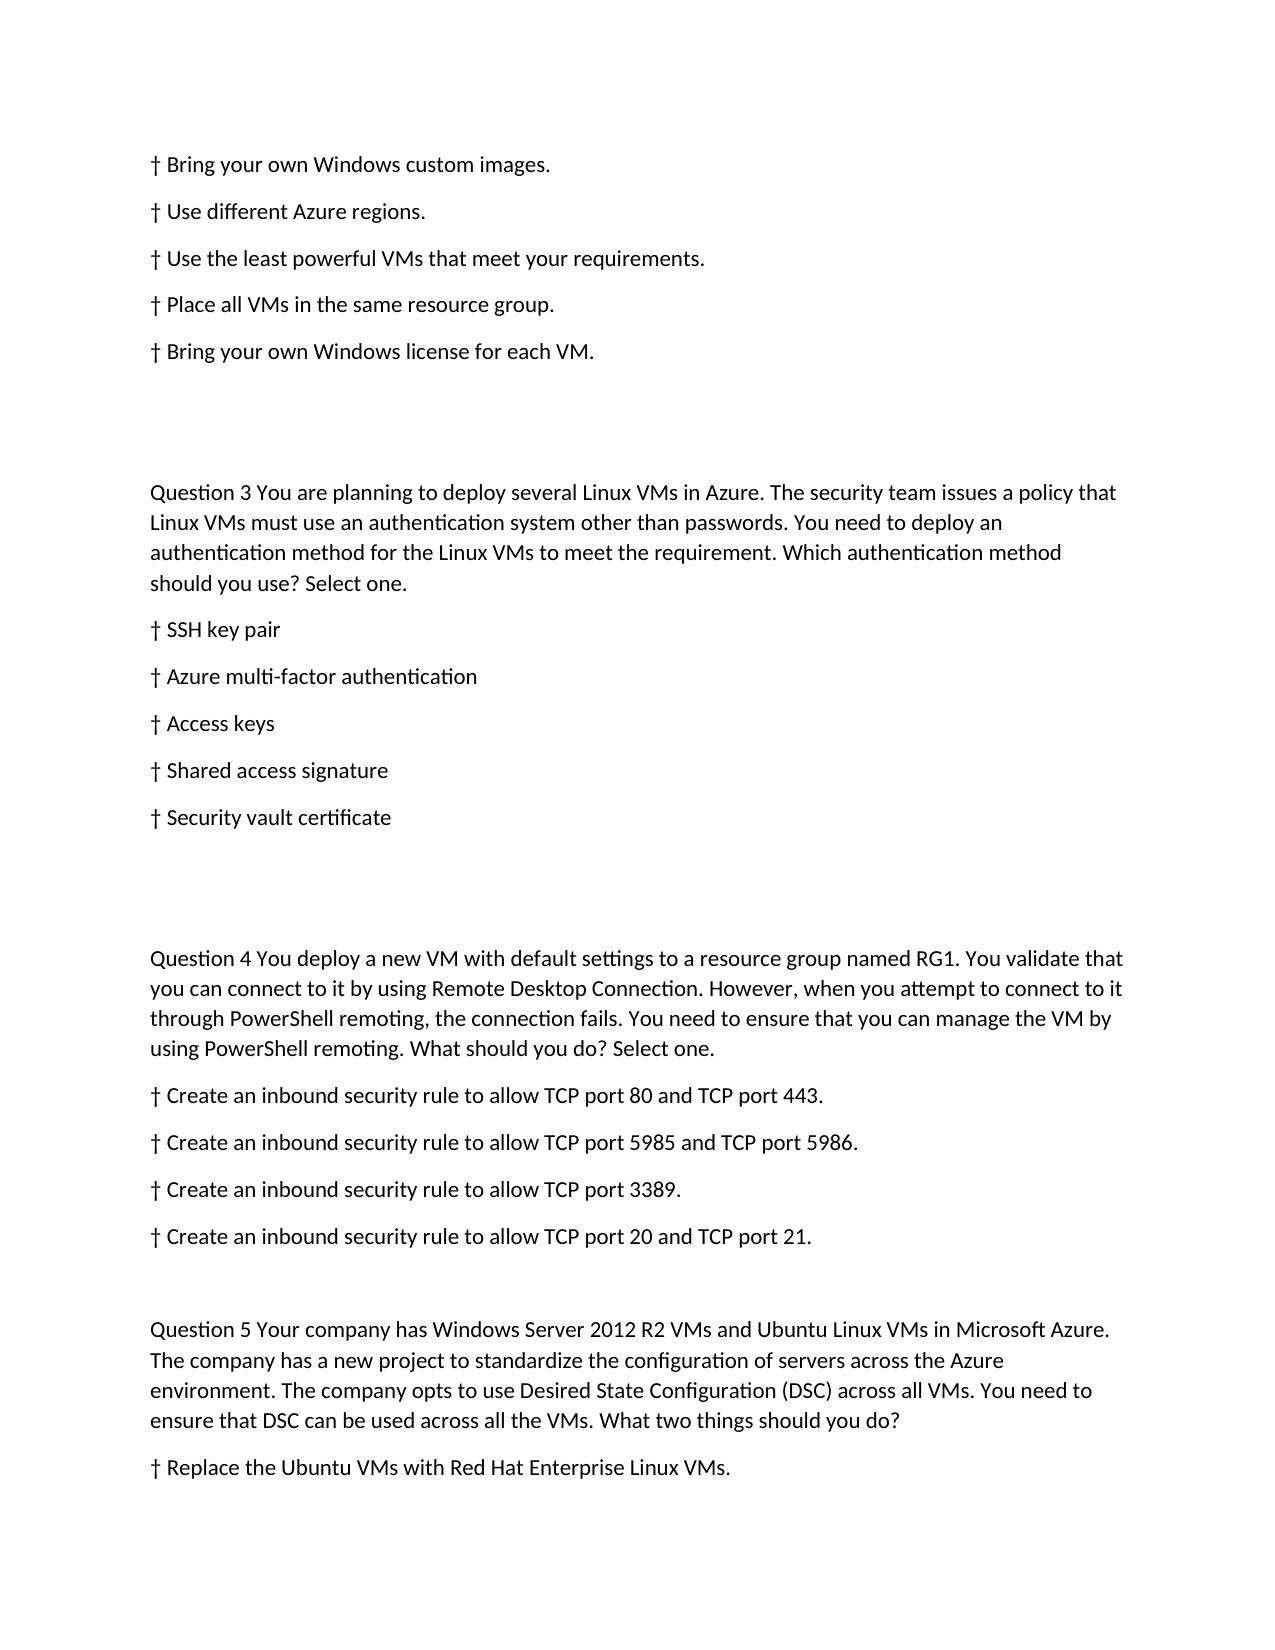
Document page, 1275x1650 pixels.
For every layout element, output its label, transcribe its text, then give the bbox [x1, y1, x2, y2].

text † Access keys [150, 709, 1125, 737]
text Question 5 Your company has Windows Server 2012 R2 VMs and Ubuntu Linux VMs in Microsoft Azure. The company has a new project to standardize the configuration of servers across the Azure environment. The company opts to use Desired State Configuration (DSC) across all VMs. You need to ensure that DSC can be used across all the VMs. What two things should you do? [150, 1316, 1125, 1434]
text † Security vault certificate [150, 803, 1125, 831]
text † SSH key pair [150, 616, 1125, 644]
text Question 3 You are planning to deploy several Linux VMs in Azure. The security team issues a policy that Linux VMs must use an authentication system other than passwords. You need to deploy an authentication method for the Linux VMs to meet the requirement. Which authentication method should you use? Select one. [150, 478, 1125, 597]
text † Azure multi-factor authentication [150, 662, 1125, 691]
text † Use different Azure regions. [150, 197, 1125, 225]
text † Use the least powerful VMs that meet your requirements. [150, 244, 1125, 272]
text † Shared access signature [150, 756, 1125, 784]
text † Create an inbound security rule to allow TCP port 5985 and TCP port 5986. [150, 1128, 1125, 1156]
text † Bring your own Windows license for each VM. [150, 337, 1125, 366]
text † Create an inbound security rule to allow TCP port 20 and TCP port 21. [150, 1222, 1125, 1250]
text † Create an inbound security rule to allow TCP port 80 and TCP port 443. [150, 1081, 1125, 1109]
text Question 4 You deploy a new VM with default settings to a resource group named RG1. You validate that you can connect to it by using Remote Desktop Connection. However, when you attempt to connect to it through PowerShell remoting, the connection fails. You need to ensure that you can manage the VM by using PowerShell remoting. What should you do? Select one. [150, 944, 1125, 1062]
text † Replace the Ubuntu VMs with Red Hat Enterprise Linux VMs. [150, 1453, 1125, 1481]
text † Create an inbound security rule to allow TCP port 3389. [150, 1175, 1125, 1203]
text † Bring your own Windows custom images. [150, 150, 1125, 178]
text † Place all VMs in the same resource group. [150, 291, 1125, 319]
